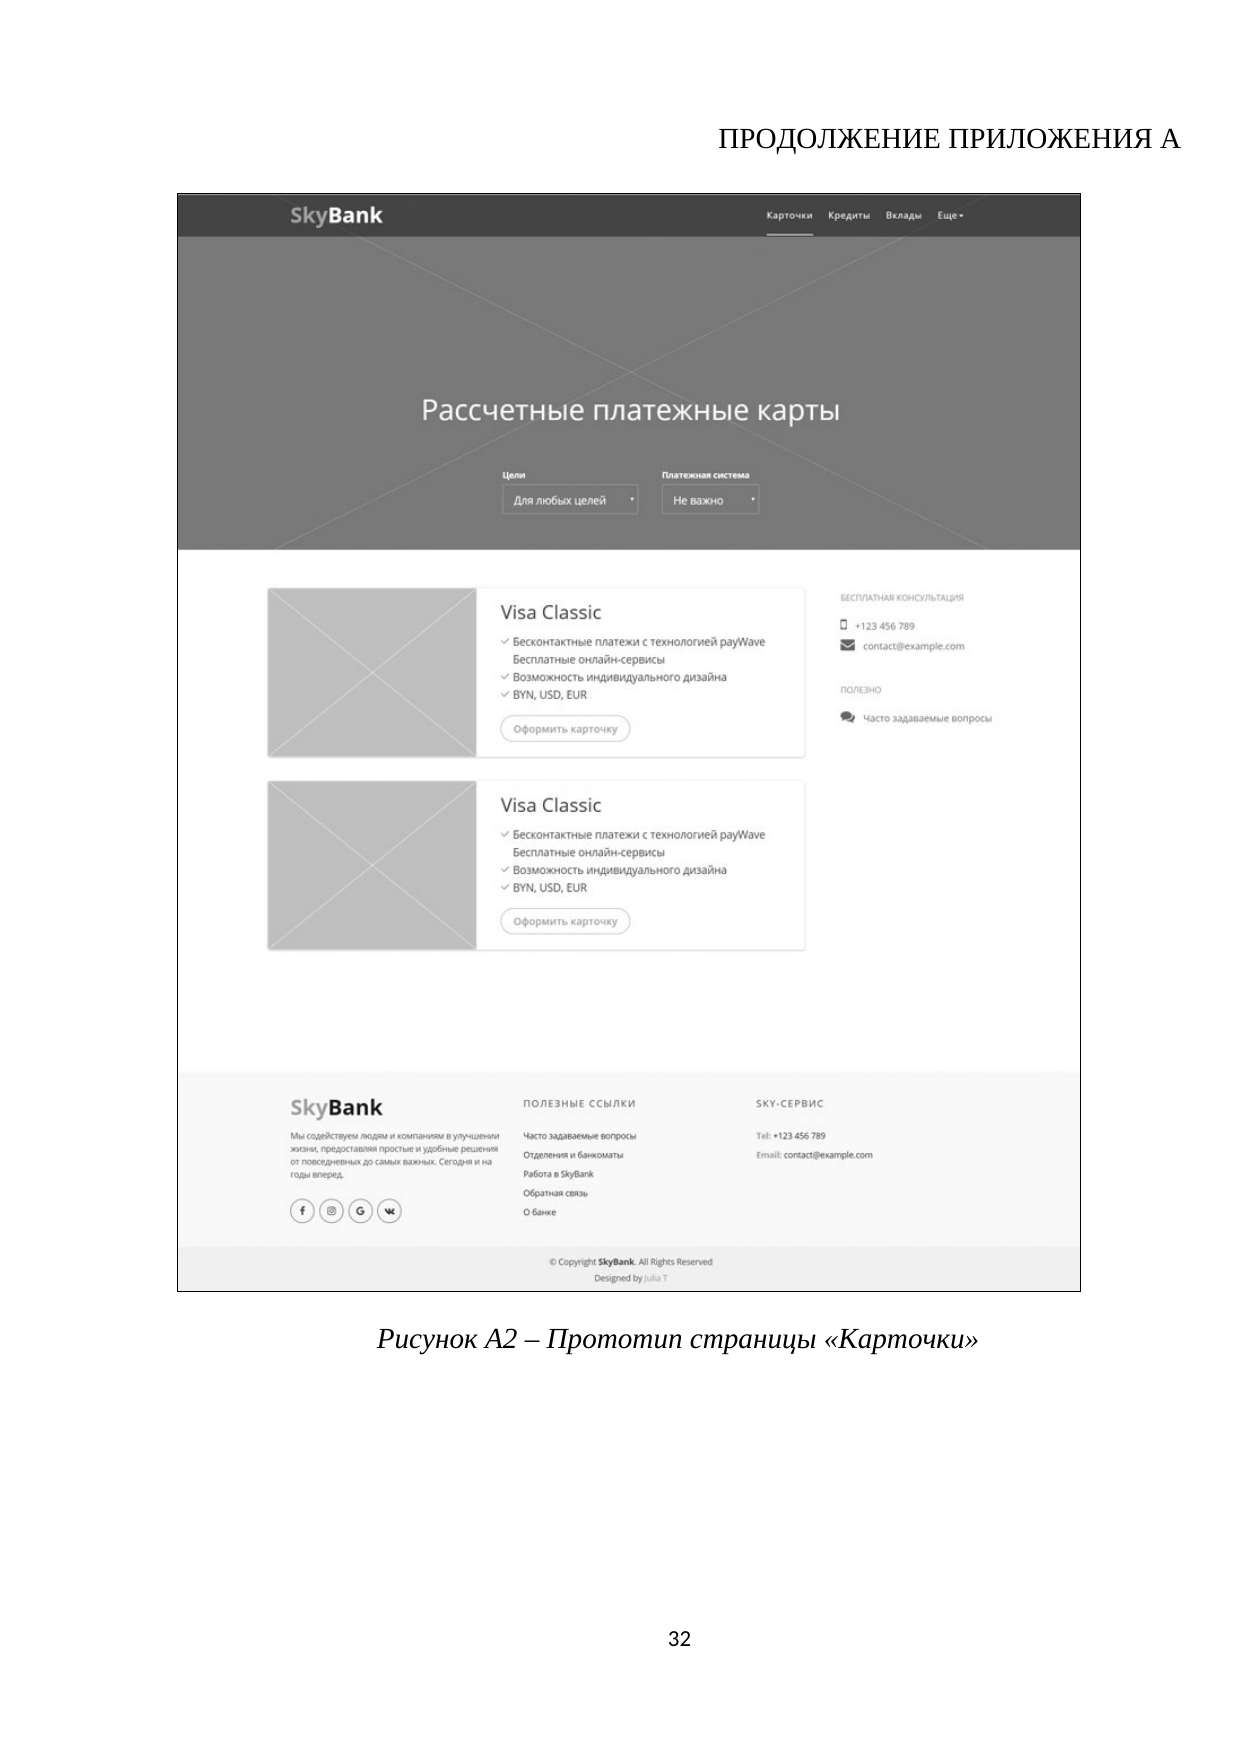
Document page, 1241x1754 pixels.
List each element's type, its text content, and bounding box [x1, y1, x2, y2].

text Рисунок A2 – Прототип страницы «Карточки» [177, 1318, 1181, 1356]
picture [178, 194, 1080, 1291]
text ПРОДОЛЖЕНИЕ ПРИЛОЖЕНИЯ А [177, 118, 1181, 156]
